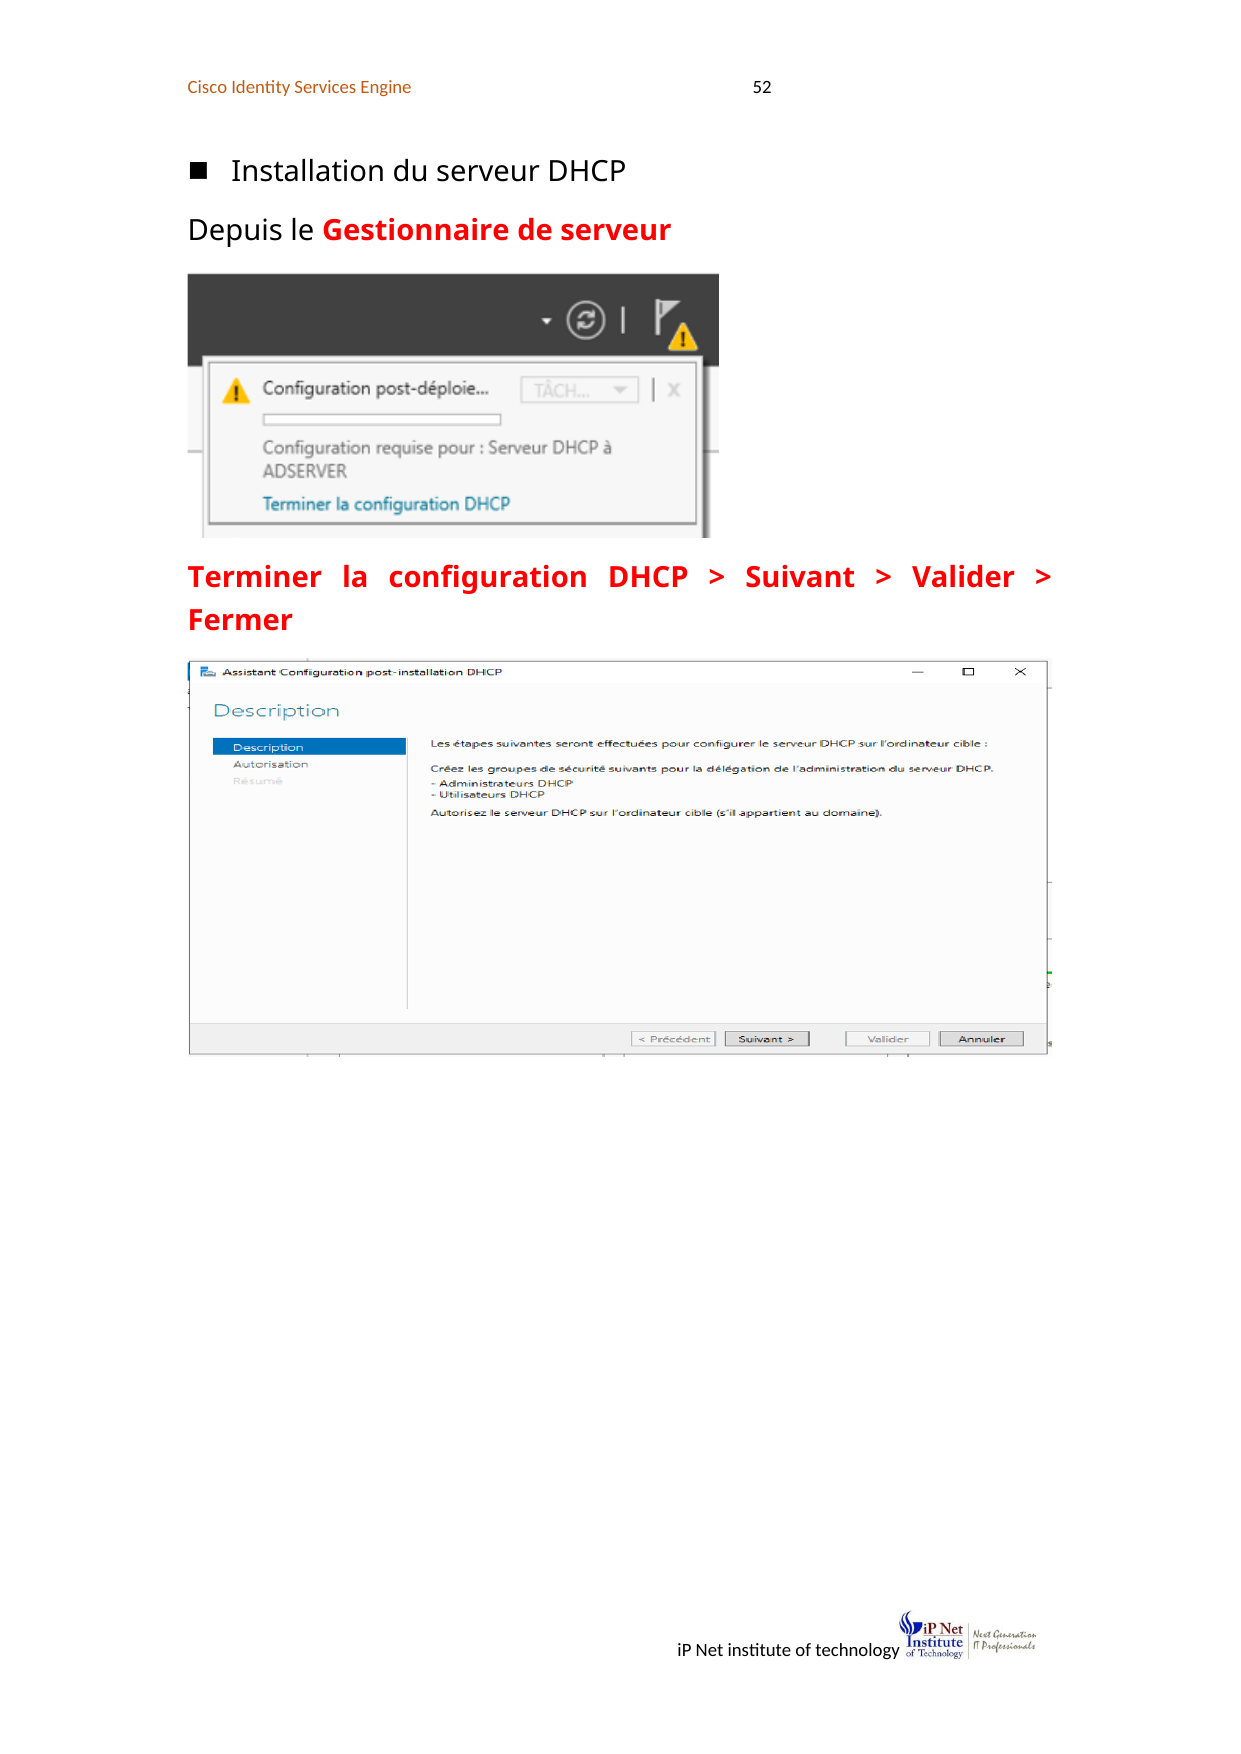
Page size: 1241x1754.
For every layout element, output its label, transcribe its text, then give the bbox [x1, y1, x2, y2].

picture [898, 1609, 1037, 1660]
list Depuis le Gestionnaire de serveur [187, 209, 1053, 249]
picture [187, 268, 719, 538]
list Installation du serveur DHCP [187, 150, 1053, 190]
picture [187, 658, 1052, 1057]
list Terminer la configuration DHCP > Suivant > Valider > Fermer [187, 557, 1053, 639]
